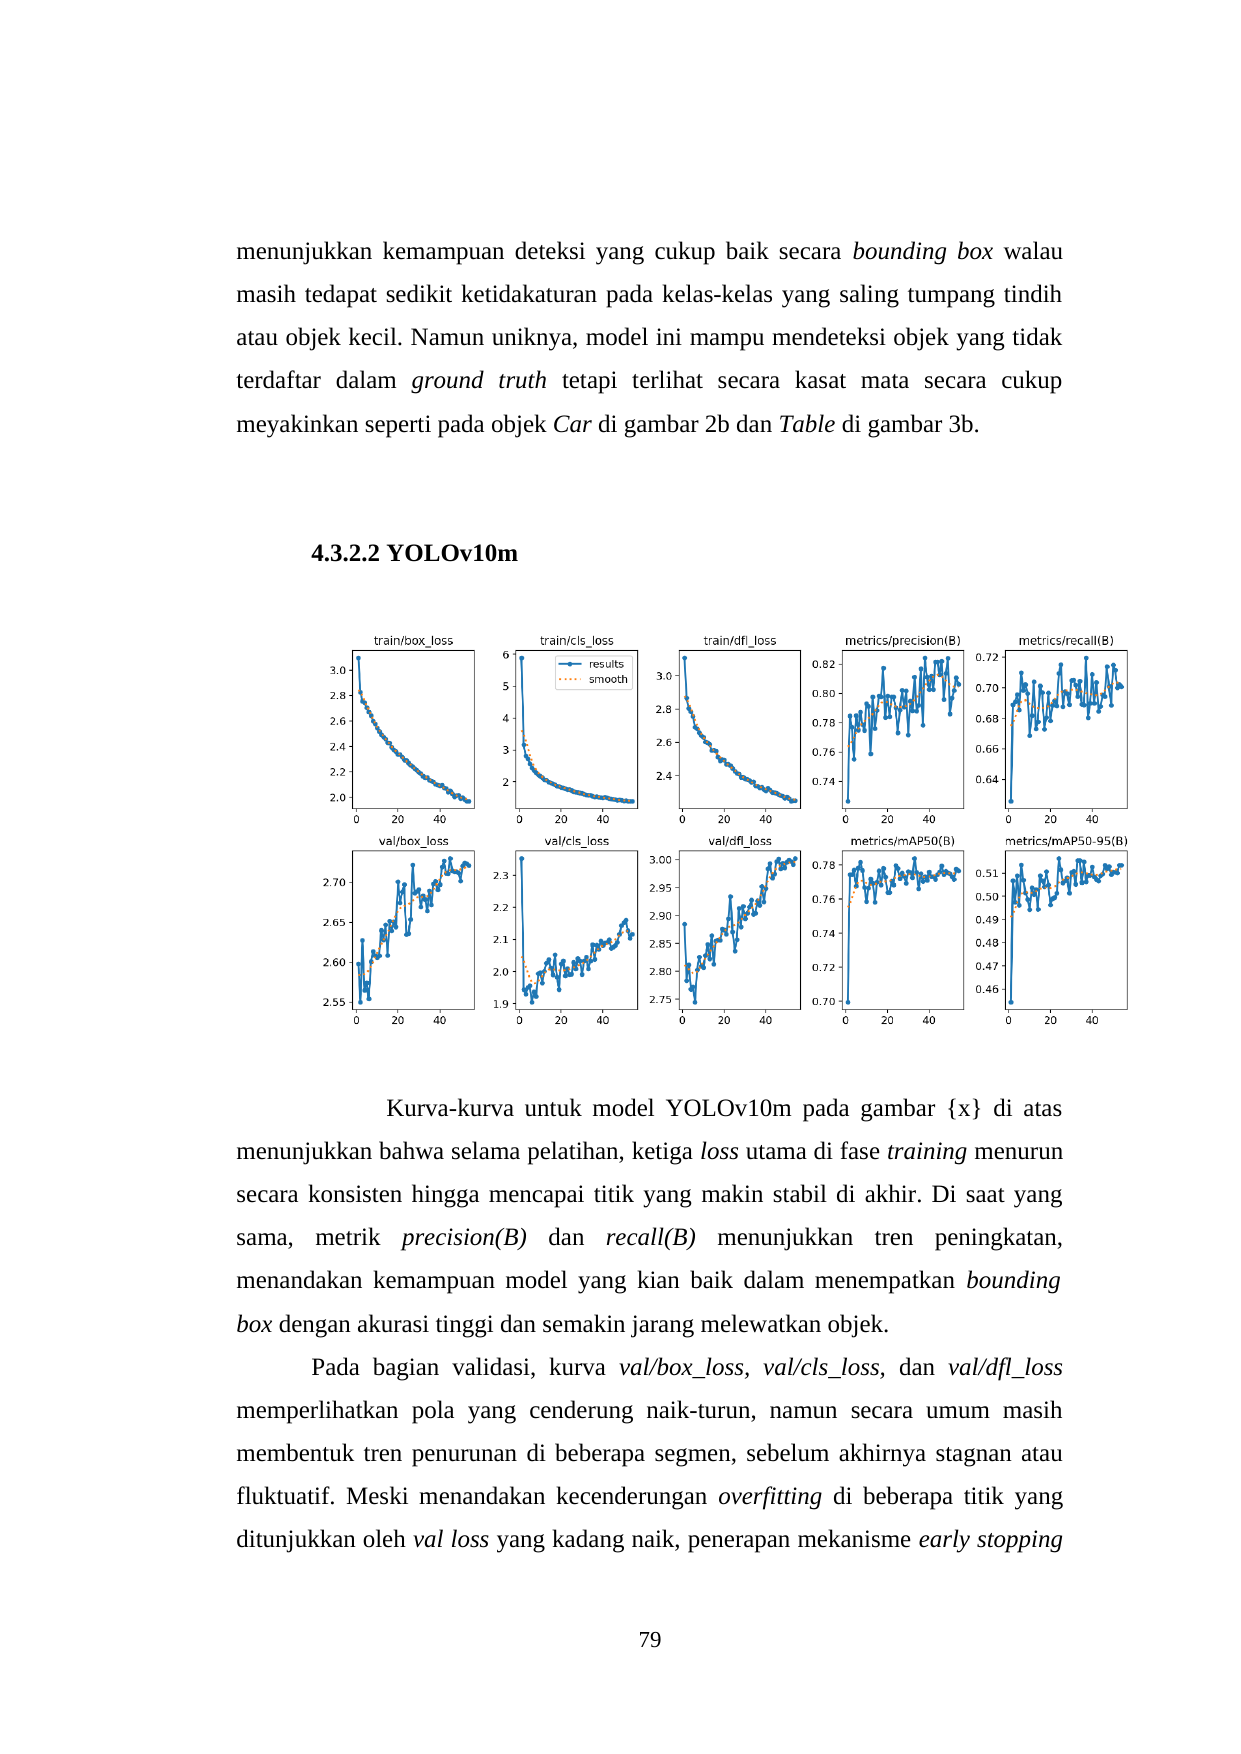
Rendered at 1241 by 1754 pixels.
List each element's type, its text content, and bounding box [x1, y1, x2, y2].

text 4.3.2.2 YOLOv10m [311, 538, 1063, 567]
text Kurva-kurva untuk model YOLOv10m pada gambar {x} di atas menunjukkan bahwa selama pelatihan, ketiga loss utama di fase training menurun secara konsisten hingga mencapai titik yang makin stabil di akhir. Di saat yang sama, metrik precision(B) dan recall(B) menunjukkan tren peningkatan, menandakan kemampuan model yang kian baik dalam menempatkan bounding box dengan akurasi tinggi dan semakin jarang melewatkan objek. [236, 1093, 1063, 1337]
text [236, 1352, 1063, 1553]
picture [311, 624, 1138, 1037]
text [236, 236, 1063, 437]
